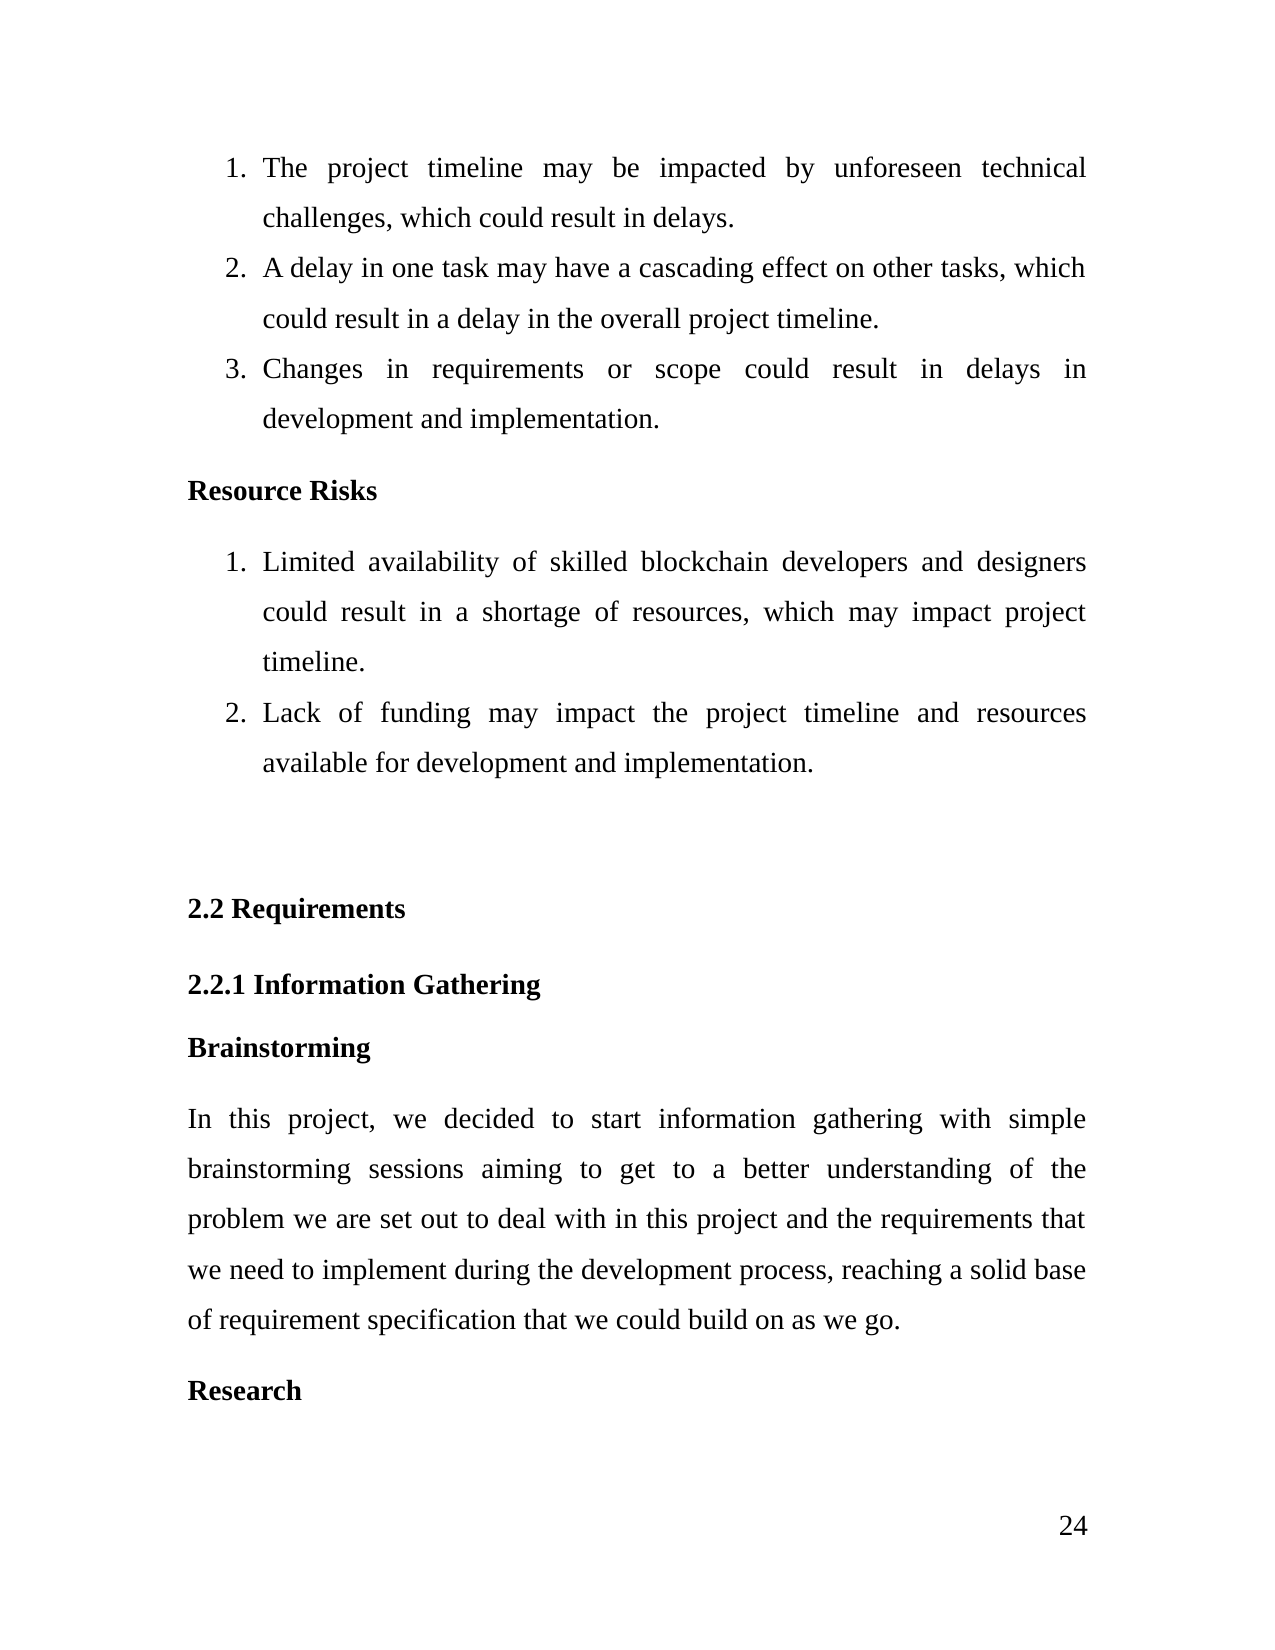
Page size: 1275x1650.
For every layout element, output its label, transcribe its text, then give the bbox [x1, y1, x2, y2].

subtitle Requirements [187, 892, 1087, 925]
subtitle Information Gathering [187, 967, 1087, 1000]
text Research [187, 1373, 1087, 1407]
list Changes in requirements or scope could result in delays in development and implementation. [225, 351, 1087, 435]
text In this project, we decided to start information gathering with simple brainstorming sessions aiming to get to a better understanding of the problem we are set out to deal with in this project and the requirements that we need to implement during the development process, reaching a solid base of requirement specification that we could build on as we go. [187, 1101, 1087, 1336]
list Lack of funding may impact the project timeline and resources available for development and implementation. [225, 695, 1087, 779]
list Limited availability of skilled blockchain developers and designers could result in a shortage of resources, which may impact project timeline. [225, 544, 1087, 678]
text Resource Risks [187, 473, 1087, 506]
list The project timeline may be impacted by unforeseen technical challenges, which could result in delays. [225, 150, 1087, 234]
list A delay in one task may have a cascading effect on other tasks, which could result in a delay in the overall project timeline. [225, 251, 1087, 334]
text Brainstorming [187, 1030, 1087, 1063]
